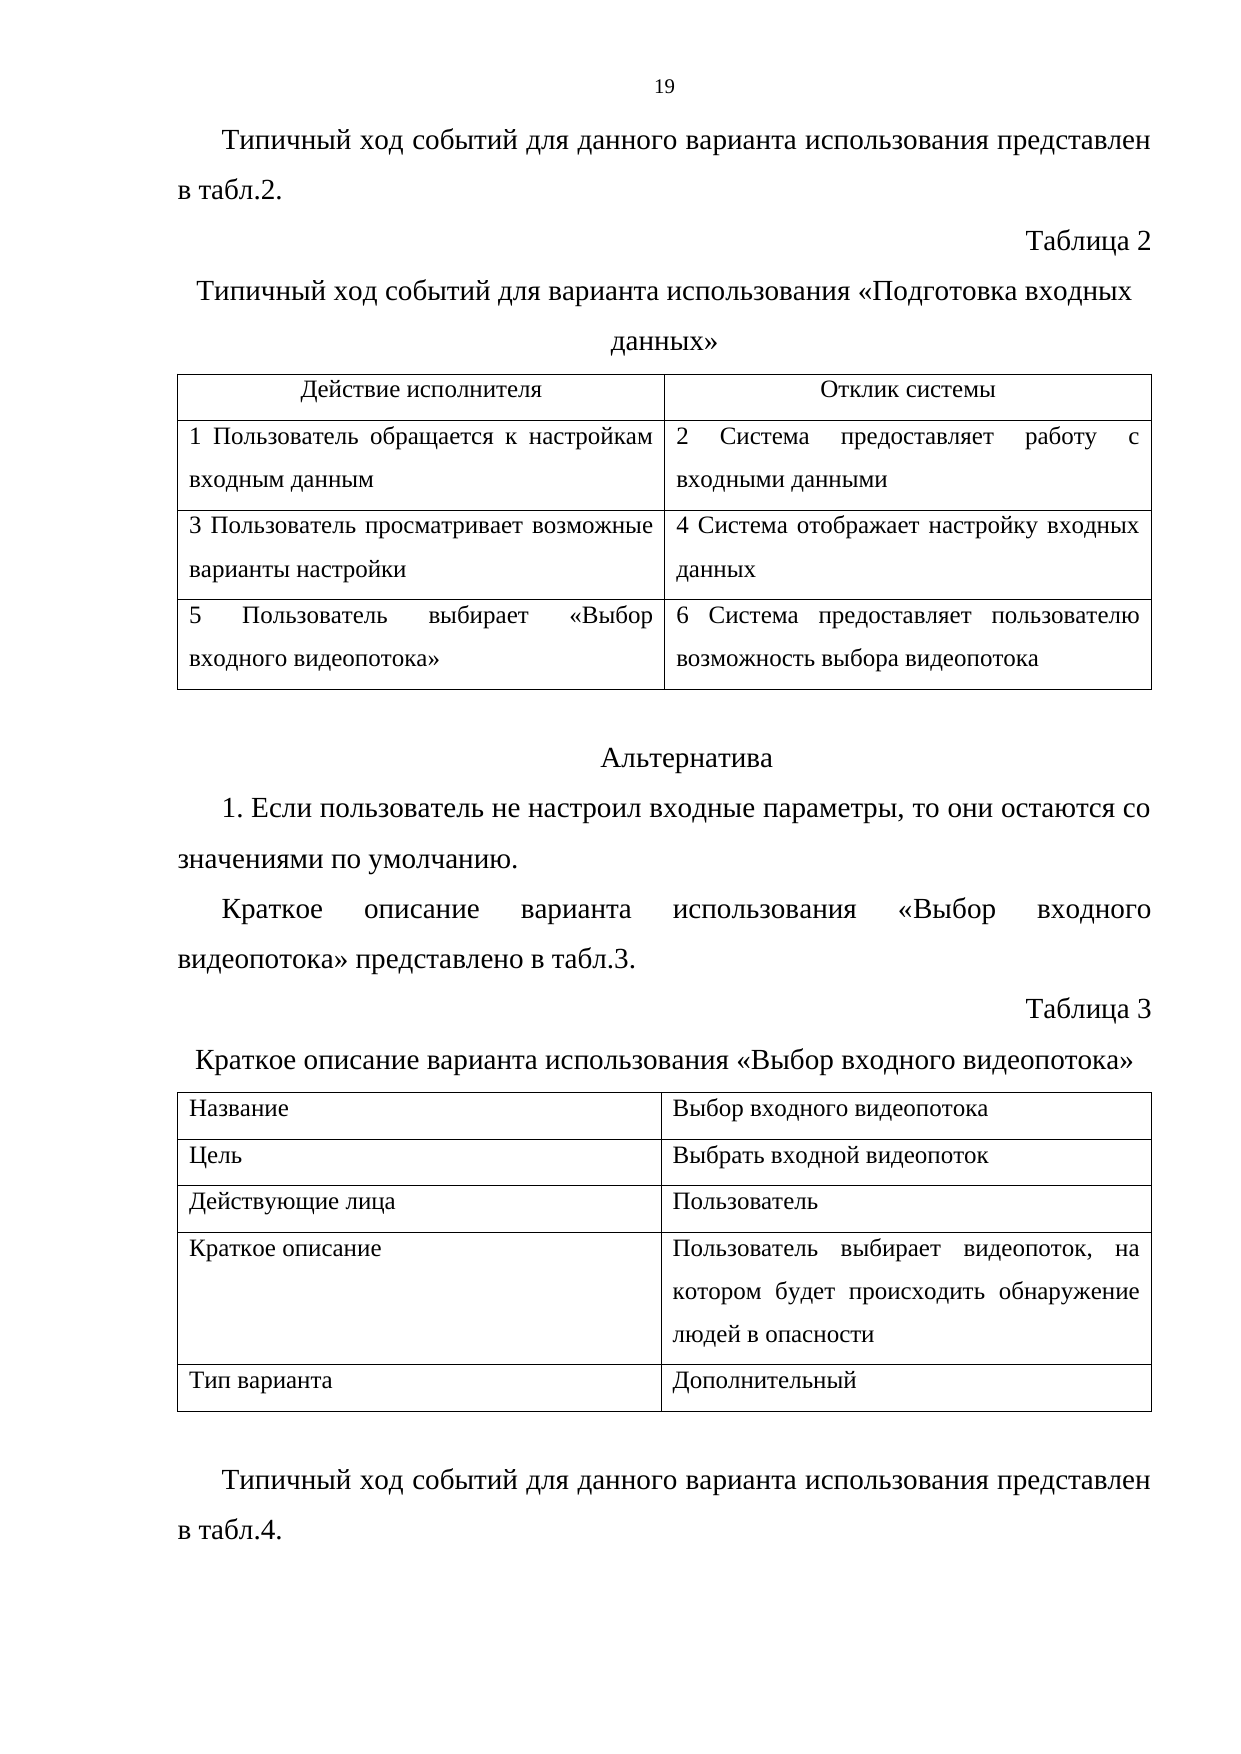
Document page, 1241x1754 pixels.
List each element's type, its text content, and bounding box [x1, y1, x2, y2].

text Таблица 2 [177, 223, 1152, 256]
text Типичный ход событий для данного варианта использования представлен в табл.2. [177, 122, 1152, 206]
table_cell 6 Система предоставляет пользователю возможность выбора видеопотока [665, 600, 1151, 689]
table_header Название [178, 1093, 661, 1139]
table_header Выбор входного видеопотока [662, 1093, 1151, 1139]
table_cell Выбрать входной видеопоток [662, 1140, 1151, 1185]
text Краткое описание варианта использования «Выбор входного видеопотока» [177, 1042, 1152, 1076]
text Типичный ход событий для варианта использования «Подготовка входных данных» [177, 273, 1152, 357]
table_cell 5 Пользователь выбирает «Выбор входного видеопотока» [178, 600, 664, 689]
table_cell Краткое описание [178, 1233, 661, 1364]
table_cell Пользователь выбирает видеопоток, на котором будет происходить обнаружение людей в опасности [662, 1233, 1151, 1364]
text Альтернатива [177, 740, 1152, 774]
table_header Отклик системы [665, 375, 1151, 420]
table_header Действие исполнителя [178, 375, 664, 420]
table_cell 3 Пользователь просматривает возможные варианты настройки [178, 511, 664, 599]
table_cell 4 Система отображает настройку входных данных [665, 511, 1151, 599]
table_cell Пользователь [662, 1186, 1151, 1232]
table_cell Дополнительный [662, 1365, 1151, 1411]
text 1. Если пользователь не настроил входные параметры, то они остаются со значениями по умолчанию. [177, 790, 1152, 874]
table_cell 2 Система предоставляет работу с входными данными [665, 421, 1151, 509]
table_cell Действующие лица [178, 1186, 661, 1232]
text Типичный ход событий для данного варианта использования представлен в табл.4. [177, 1462, 1152, 1546]
table_cell Тип варианта [178, 1365, 661, 1411]
table_cell 1 Пользователь обращается к настройкам входным данным [178, 421, 664, 509]
text Таблица 3 [177, 992, 1152, 1025]
text Краткое описание варианта использования «Выбор входного видеопотока» представлено в табл.3. [177, 891, 1152, 975]
table_cell Цель [178, 1140, 661, 1185]
